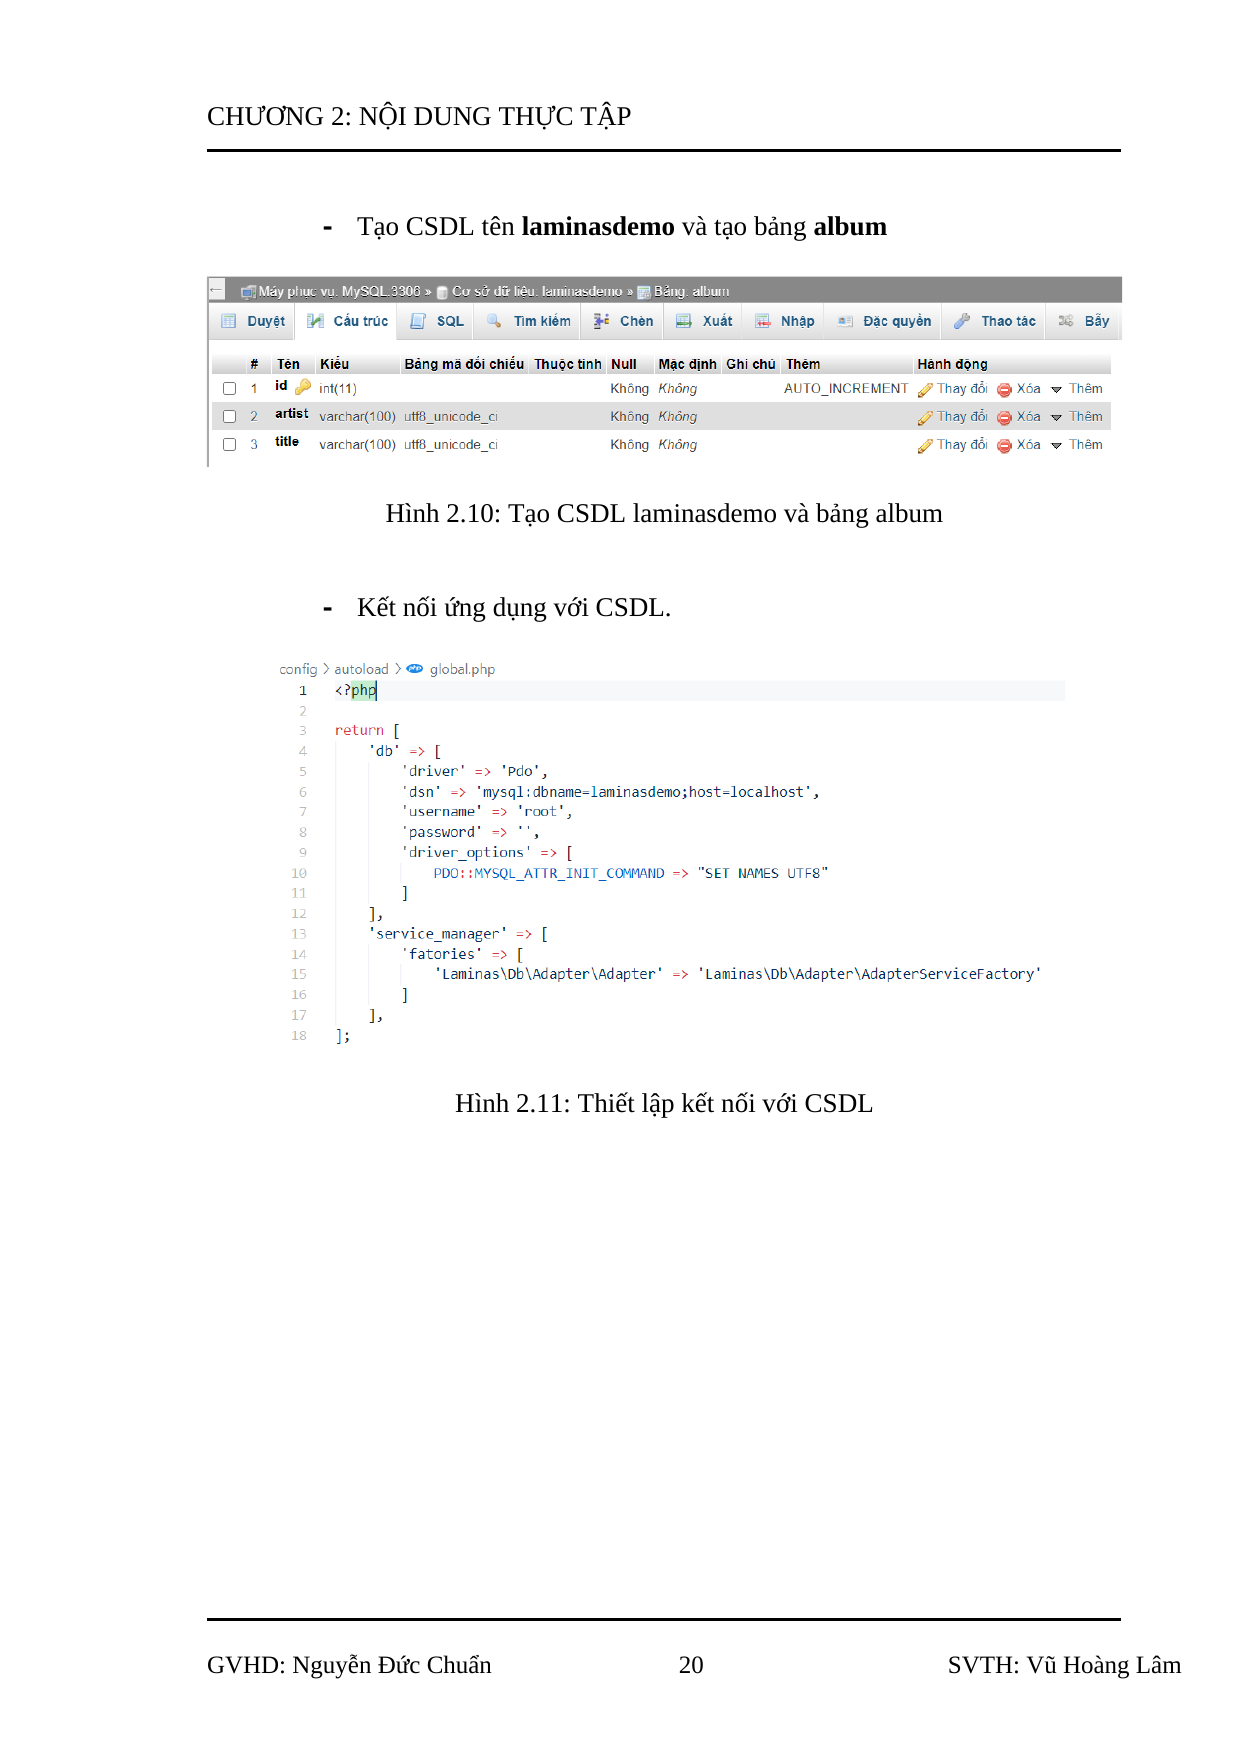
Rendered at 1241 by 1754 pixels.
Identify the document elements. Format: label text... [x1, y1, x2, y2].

picture [206, 276, 1123, 467]
list Kết nối ứng dụng với CSDL. [319, 591, 1122, 624]
picture [263, 657, 1065, 1056]
subtitle Hình 2.10: Tạo CSDL laminasdemo và bảng album [207, 497, 1122, 528]
list Tạo CSDL tên laminasdemo và tạo bảng album [319, 210, 1122, 243]
subtitle Hình 2.11: Thiết lập kết nối với CSDL [207, 1087, 1122, 1118]
